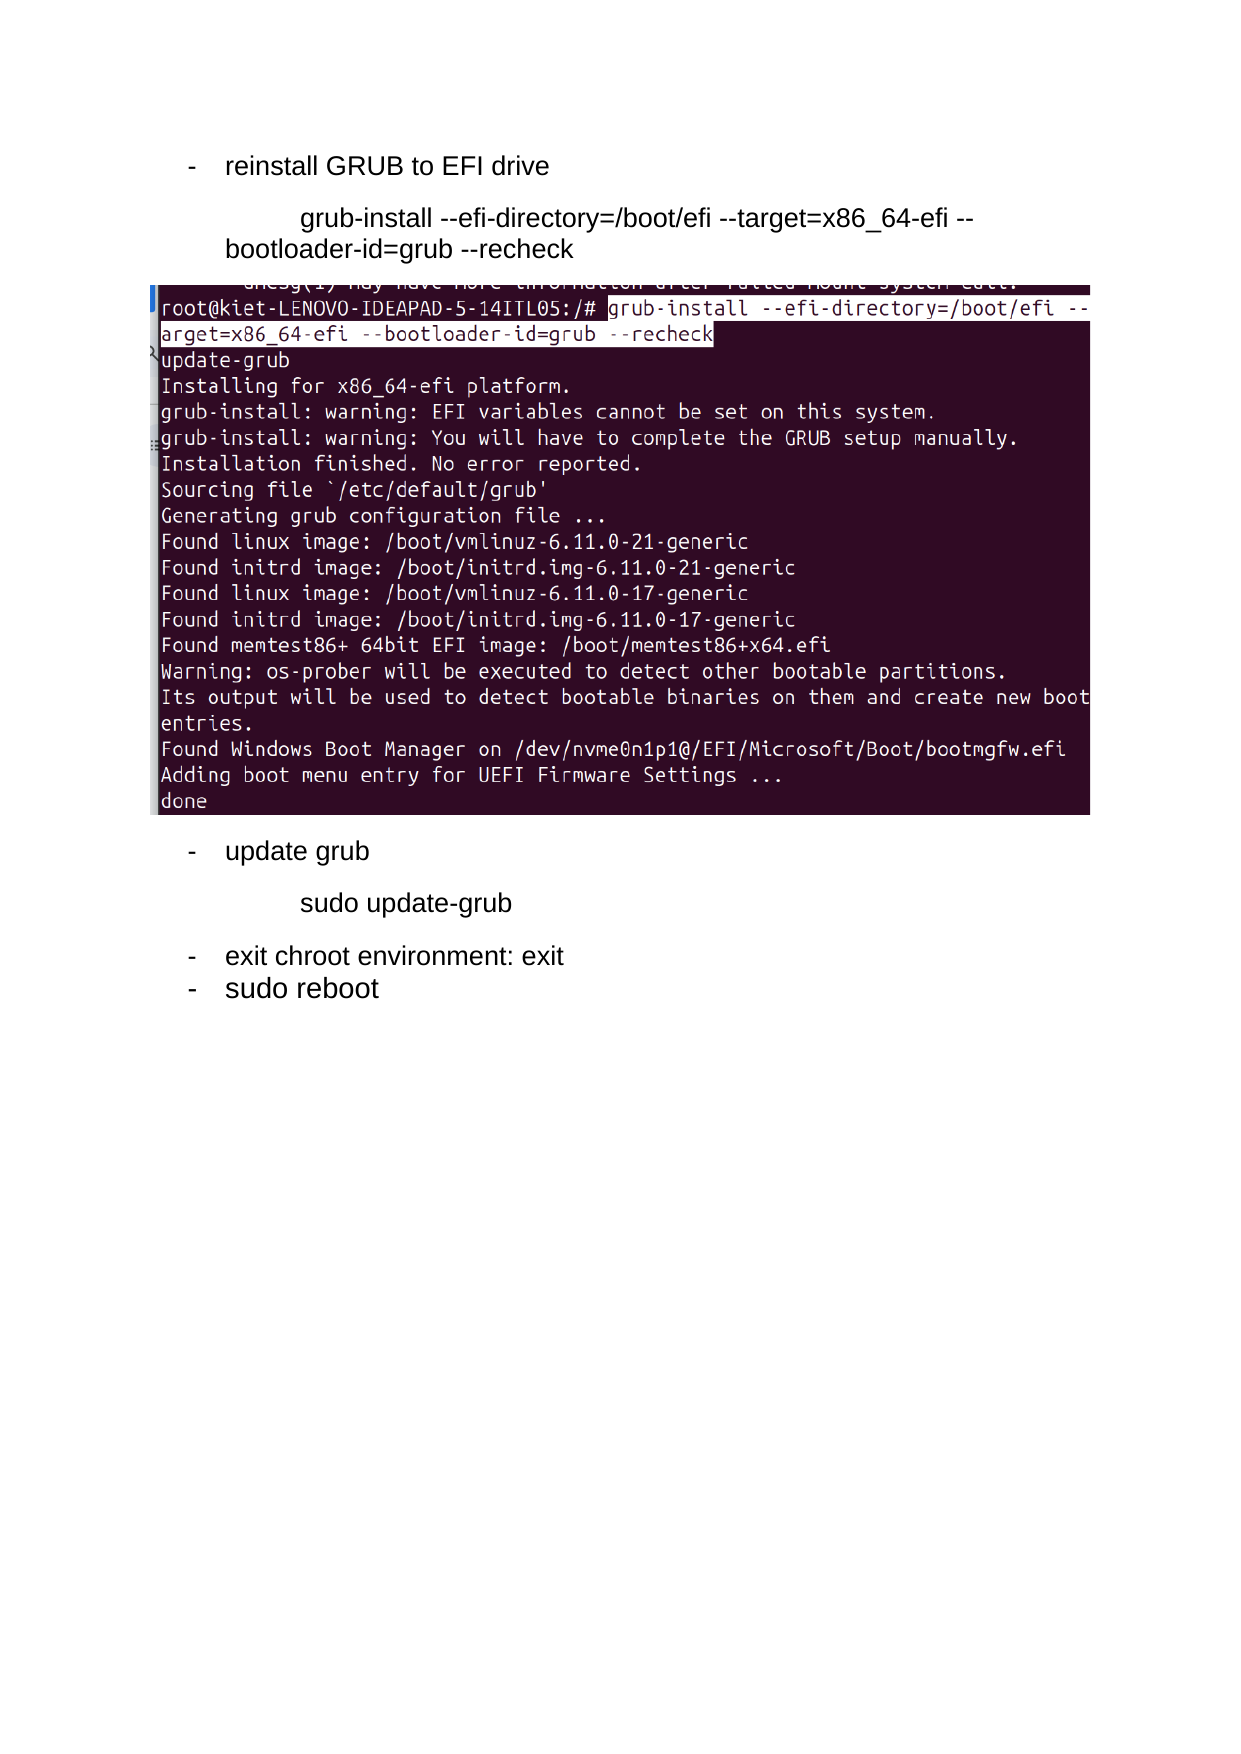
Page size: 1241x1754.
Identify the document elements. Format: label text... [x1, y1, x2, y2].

list sudo reboot [187, 971, 1090, 1004]
list exit chroot environment: exit [187, 939, 1090, 971]
text sudo update-grub [225, 887, 1090, 919]
text grub-install --efi-directory=/boot/efi --target=x86_64-efi --bootloader-id=grub --recheck [225, 202, 1090, 264]
list reinstall GRUB to EFI drive [187, 150, 1090, 181]
list update grub [187, 835, 1090, 867]
picture [150, 285, 1091, 815]
